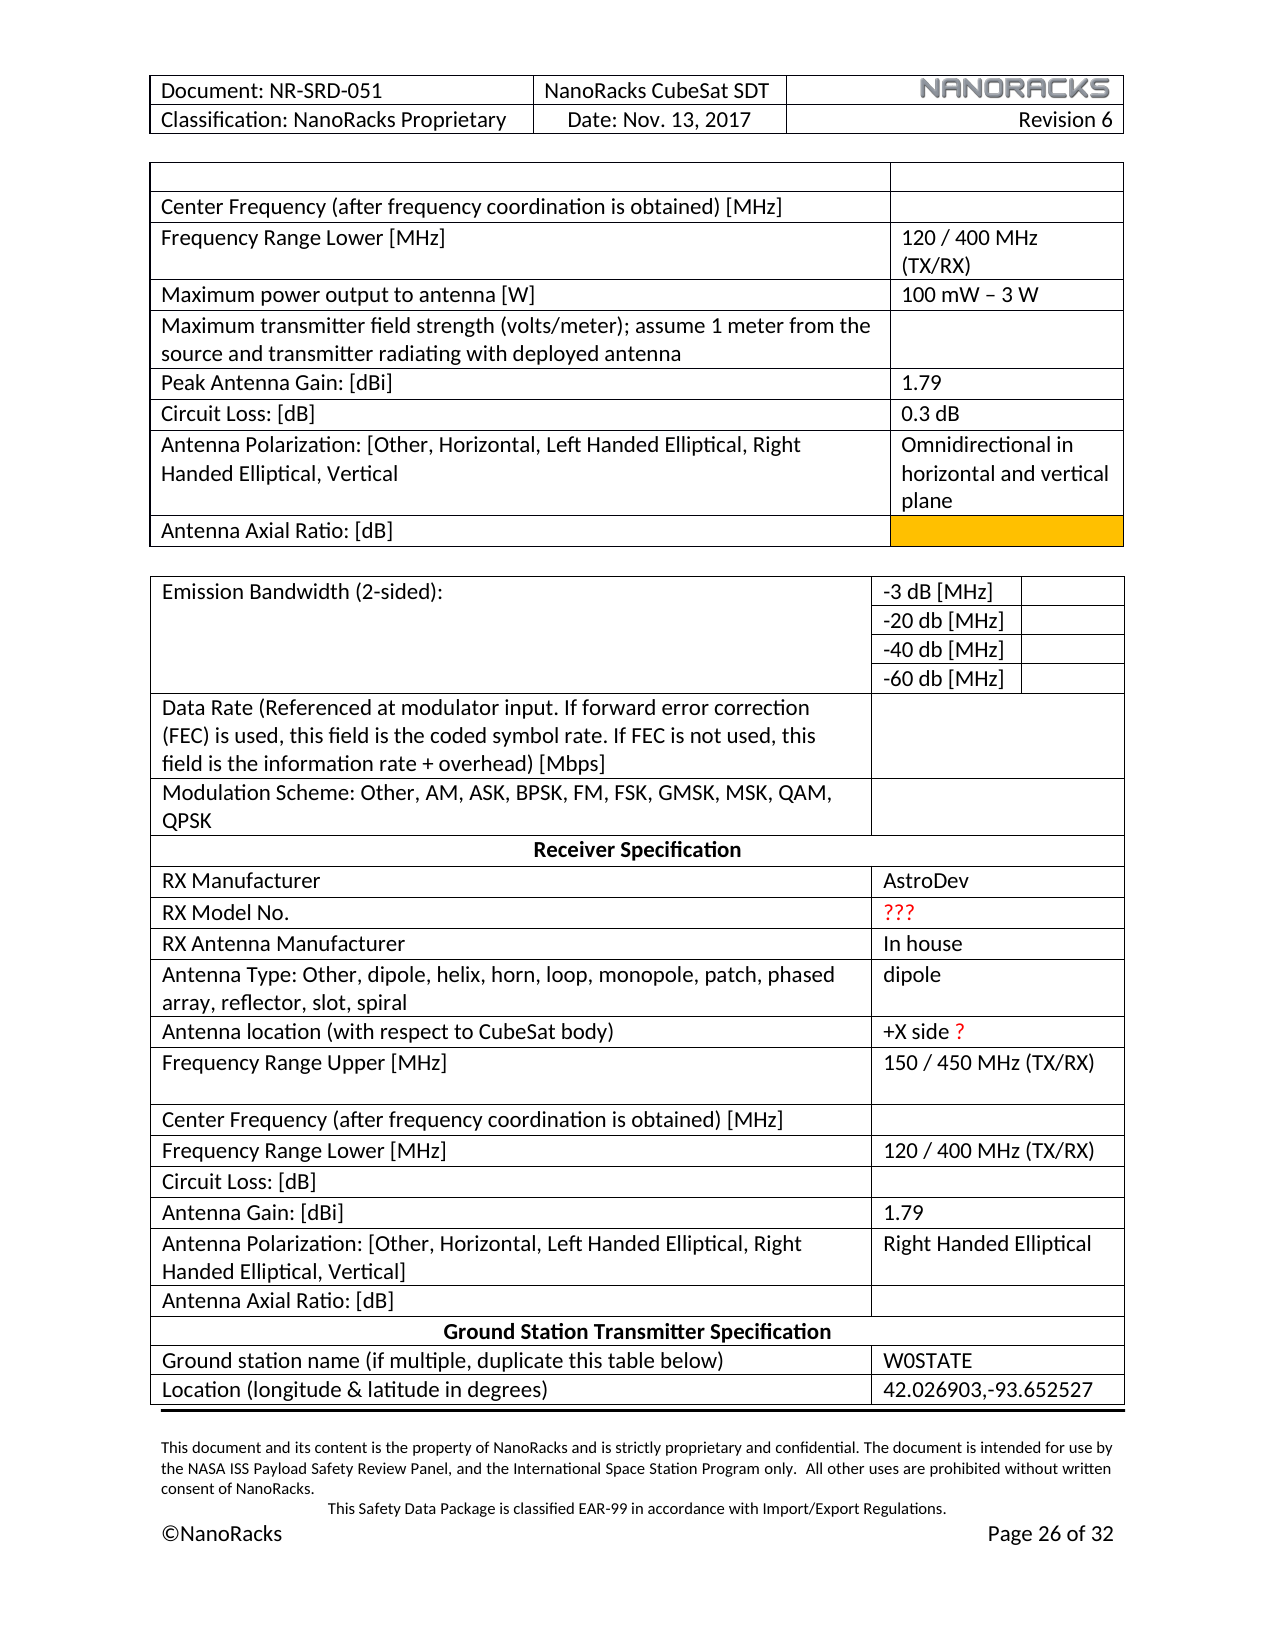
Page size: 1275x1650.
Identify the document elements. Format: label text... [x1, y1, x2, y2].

table_cell RX Model No. [151, 898, 871, 928]
table_cell Right Handed Elliptical [872, 1229, 1124, 1285]
table_cell 1.79 [872, 1198, 1124, 1228]
table_cell Peak Antenna Gain: [dBi] [151, 369, 890, 398]
table_cell 150 / 450 MHz (TX/RX) [872, 1048, 1124, 1104]
table_cell [1022, 664, 1124, 692]
table_cell Antenna Axial Ratio: [dB] [151, 516, 890, 546]
table_cell Antenna Polarization: [Other, Horizontal, Left Handed Elliptical, Right Handed Elliptical, Vertical] [151, 1229, 871, 1285]
table_cell dipole [872, 960, 1124, 1016]
table_cell Frequency Range Lower [MHz] [151, 223, 890, 279]
table_cell W0STATE [872, 1346, 1124, 1374]
table_cell Receiver Specification [151, 836, 1124, 866]
table_cell Location (longitude & latitude in degrees) [151, 1375, 871, 1403]
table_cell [151, 163, 890, 191]
table_cell Antenna Gain: [dBi] [151, 1198, 871, 1228]
table_cell Antenna Type: Other, dipole, helix, horn, loop, monopole, patch, phased array, reflector, slot, spiral [151, 960, 871, 1016]
table_cell -20 db [MHz] [872, 606, 1021, 634]
table_cell [872, 1286, 1124, 1316]
table_cell +X side ? [872, 1017, 1124, 1047]
table_cell Circuit Loss: [dB] [151, 1167, 871, 1197]
table_cell Center Frequency (after frequency coordination is obtained) [MHz] [151, 192, 890, 222]
table_cell Circuit Loss: [dB] [151, 400, 890, 429]
table_cell 120 / 400 MHz (TX/RX) [891, 223, 1123, 279]
table_cell ??? [872, 898, 1124, 928]
table_cell Frequency Range Upper [MHz] [151, 1048, 871, 1104]
table_cell [891, 311, 1123, 367]
table_cell Antenna location (with respect to CubeSat body) [151, 1017, 871, 1047]
table_cell Modulation Scheme: Other, AM, ASK, BPSK, FM, FSK, GMSK, MSK, QAM, QPSK [151, 779, 871, 834]
table_cell -40 db [MHz] [872, 635, 1021, 663]
table_cell Omnidirectional in horizontal and vertical plane [891, 431, 1123, 515]
table_cell Center Frequency (after frequency coordination is obtained) [MHz] [151, 1105, 871, 1135]
table_cell [872, 779, 1124, 834]
table_cell Frequency Range Lower [MHz] [151, 1136, 871, 1166]
table_cell Ground Station Transmitter Specification [151, 1317, 1124, 1345]
table_cell 1.79 [891, 369, 1123, 398]
table_header [1022, 577, 1124, 605]
table_cell 42.026903,-93.652527 [872, 1375, 1124, 1403]
table_cell AstroDev [872, 867, 1124, 897]
table_header -3 dB [MHz] [872, 577, 1021, 605]
table_cell [872, 1167, 1124, 1197]
table_cell 100 mW – 3 W [891, 280, 1123, 310]
table_cell Maximum transmitter field strength (volts/meter); assume 1 meter from the source and transmitter radiating with deployed antenna [151, 311, 890, 367]
table_cell Antenna Polarization: [Other, Horizontal, Left Handed Elliptical, Right Handed Elliptical, Vertical [151, 431, 890, 515]
table_cell 0.3 dB [891, 400, 1123, 429]
table_cell In house [872, 929, 1124, 959]
table_cell [872, 1105, 1124, 1135]
table_header Emission Bandwidth (2-sided): [151, 577, 871, 692]
table_cell [1022, 635, 1124, 663]
table_cell [1022, 606, 1124, 634]
table_cell Antenna Axial Ratio: [dB] [151, 1286, 871, 1316]
table_cell Ground station name (if multiple, duplicate this table below) [151, 1346, 871, 1374]
table_cell [872, 694, 1124, 777]
table_cell -60 db [MHz] [872, 664, 1021, 692]
table_cell Data Rate (Referenced at modulator input. If forward error correction (FEC) is used, this field is the coded symbol rate. If FEC is not used, this field is the information rate + overhead) [Mbps] [151, 694, 871, 777]
table_cell [891, 192, 1123, 222]
picture [917, 76, 1113, 101]
table_cell RX Manufacturer [151, 867, 871, 897]
table_cell RX Antenna Manufacturer [151, 929, 871, 959]
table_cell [891, 163, 1123, 191]
table_cell Maximum power output to antenna [W] [151, 280, 890, 310]
table_cell 120 / 400 MHz (TX/RX) [872, 1136, 1124, 1166]
table_cell [891, 516, 1123, 546]
